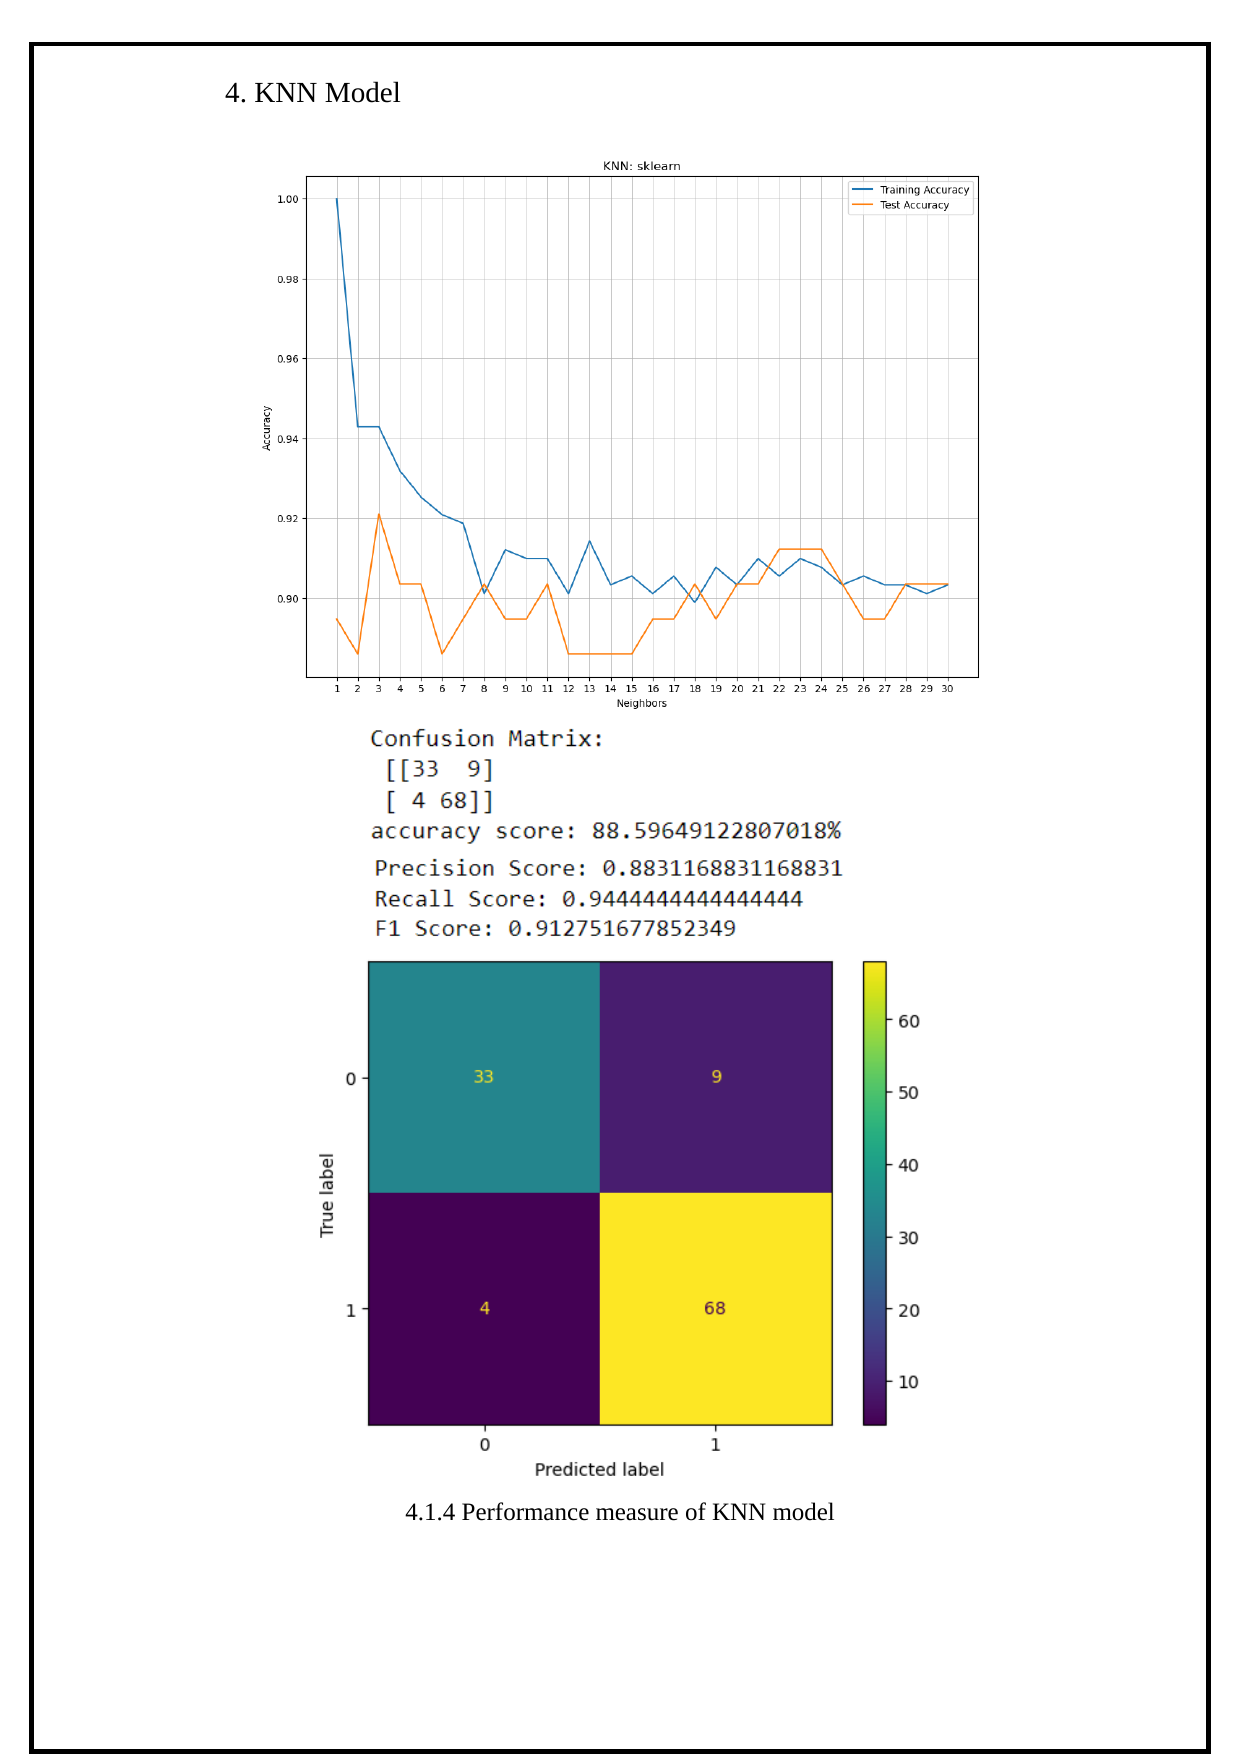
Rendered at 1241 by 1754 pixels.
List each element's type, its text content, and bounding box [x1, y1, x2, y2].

picture [255, 154, 985, 715]
picture [359, 720, 881, 849]
text 4.1.4 Performance measure of KNN model [75, 1497, 1165, 1525]
text 4. KNN Model [150, 75, 1165, 108]
picture [366, 854, 874, 945]
picture [308, 950, 932, 1491]
